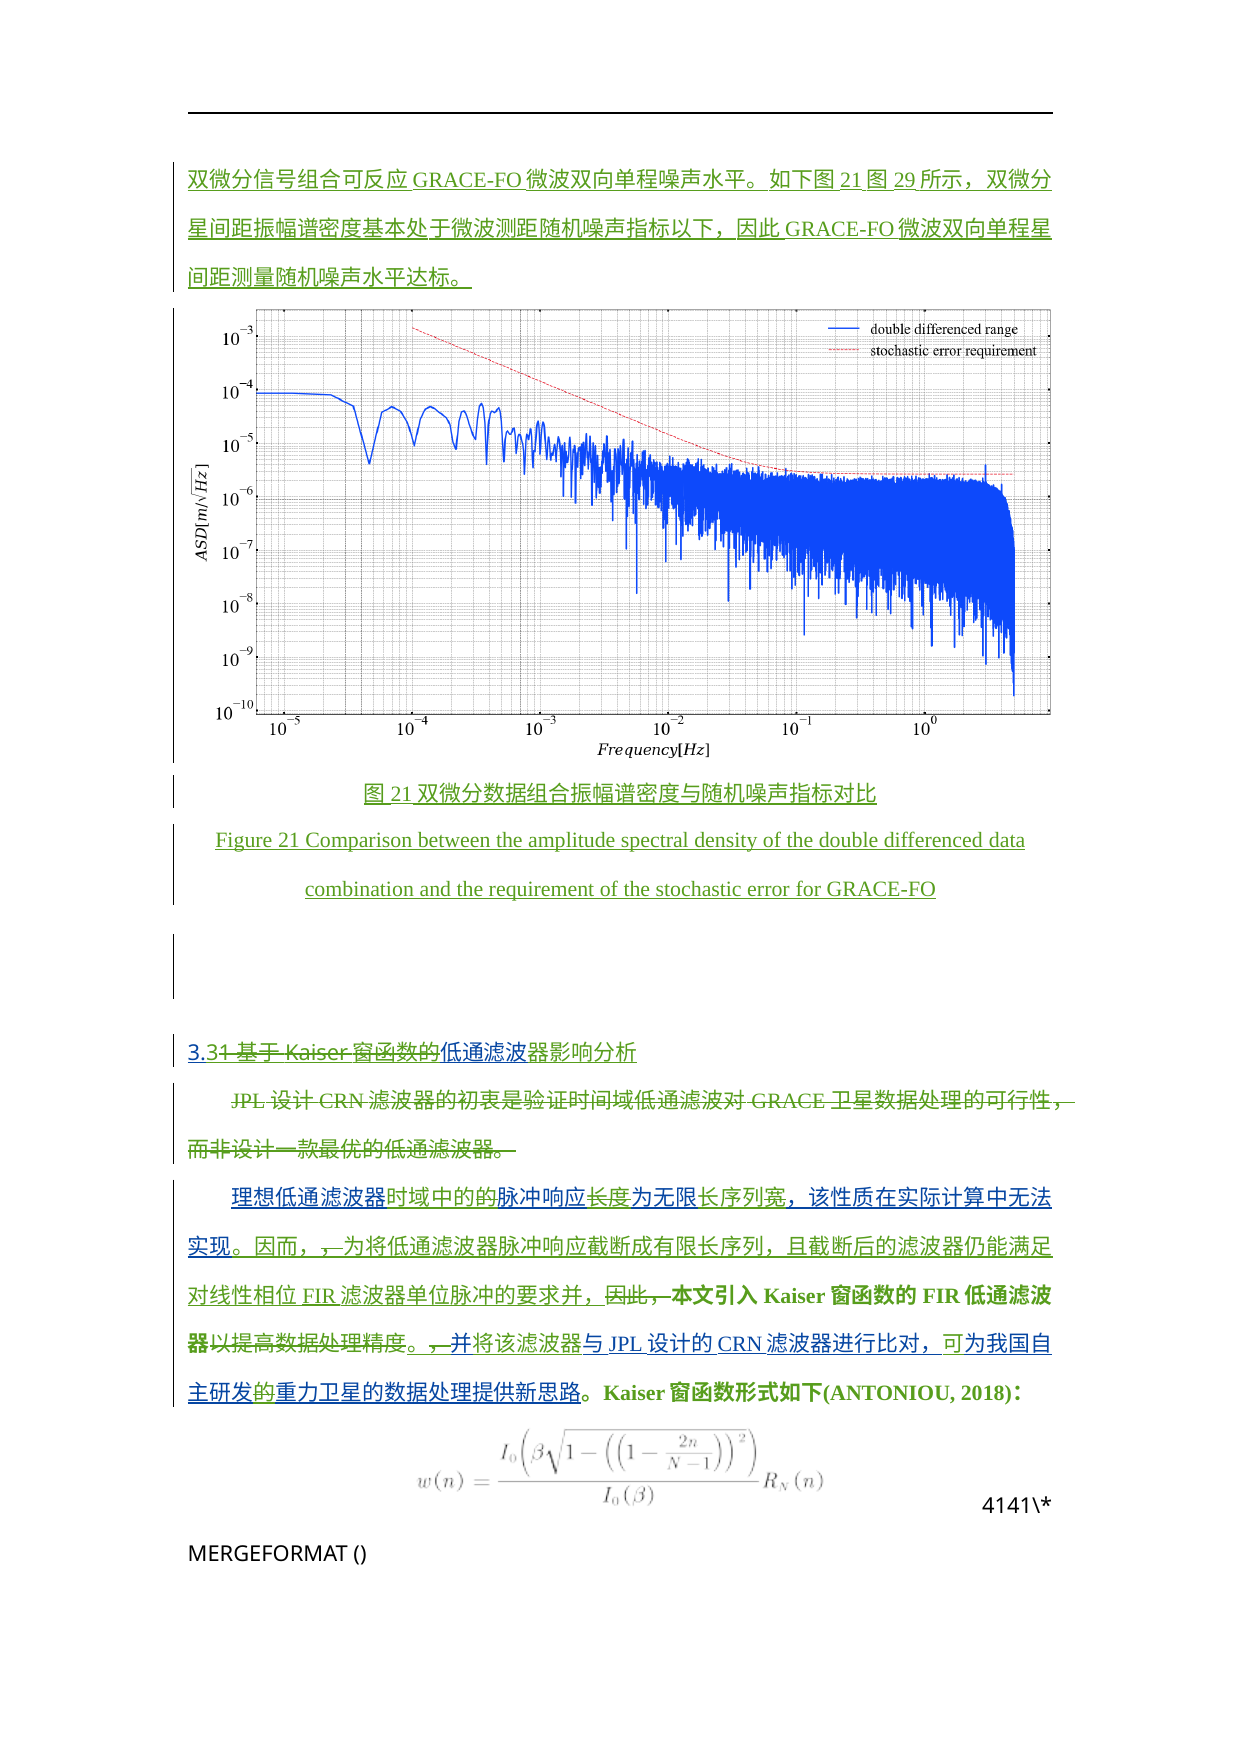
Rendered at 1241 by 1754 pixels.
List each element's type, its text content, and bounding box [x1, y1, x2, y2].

picture [187, 307, 1052, 761]
text 本文引入Kaiser窗函数的FIR低通滤波器。Kaiser窗函数形式如下(ANTONIOU, 2018)： [187, 1257, 1053, 1407]
text 本文引入Kaiser窗函数的FIR低通滤波器。Kaiser窗函数形式如下(ANTONIOU, 2018)： [187, 1180, 1053, 1256]
